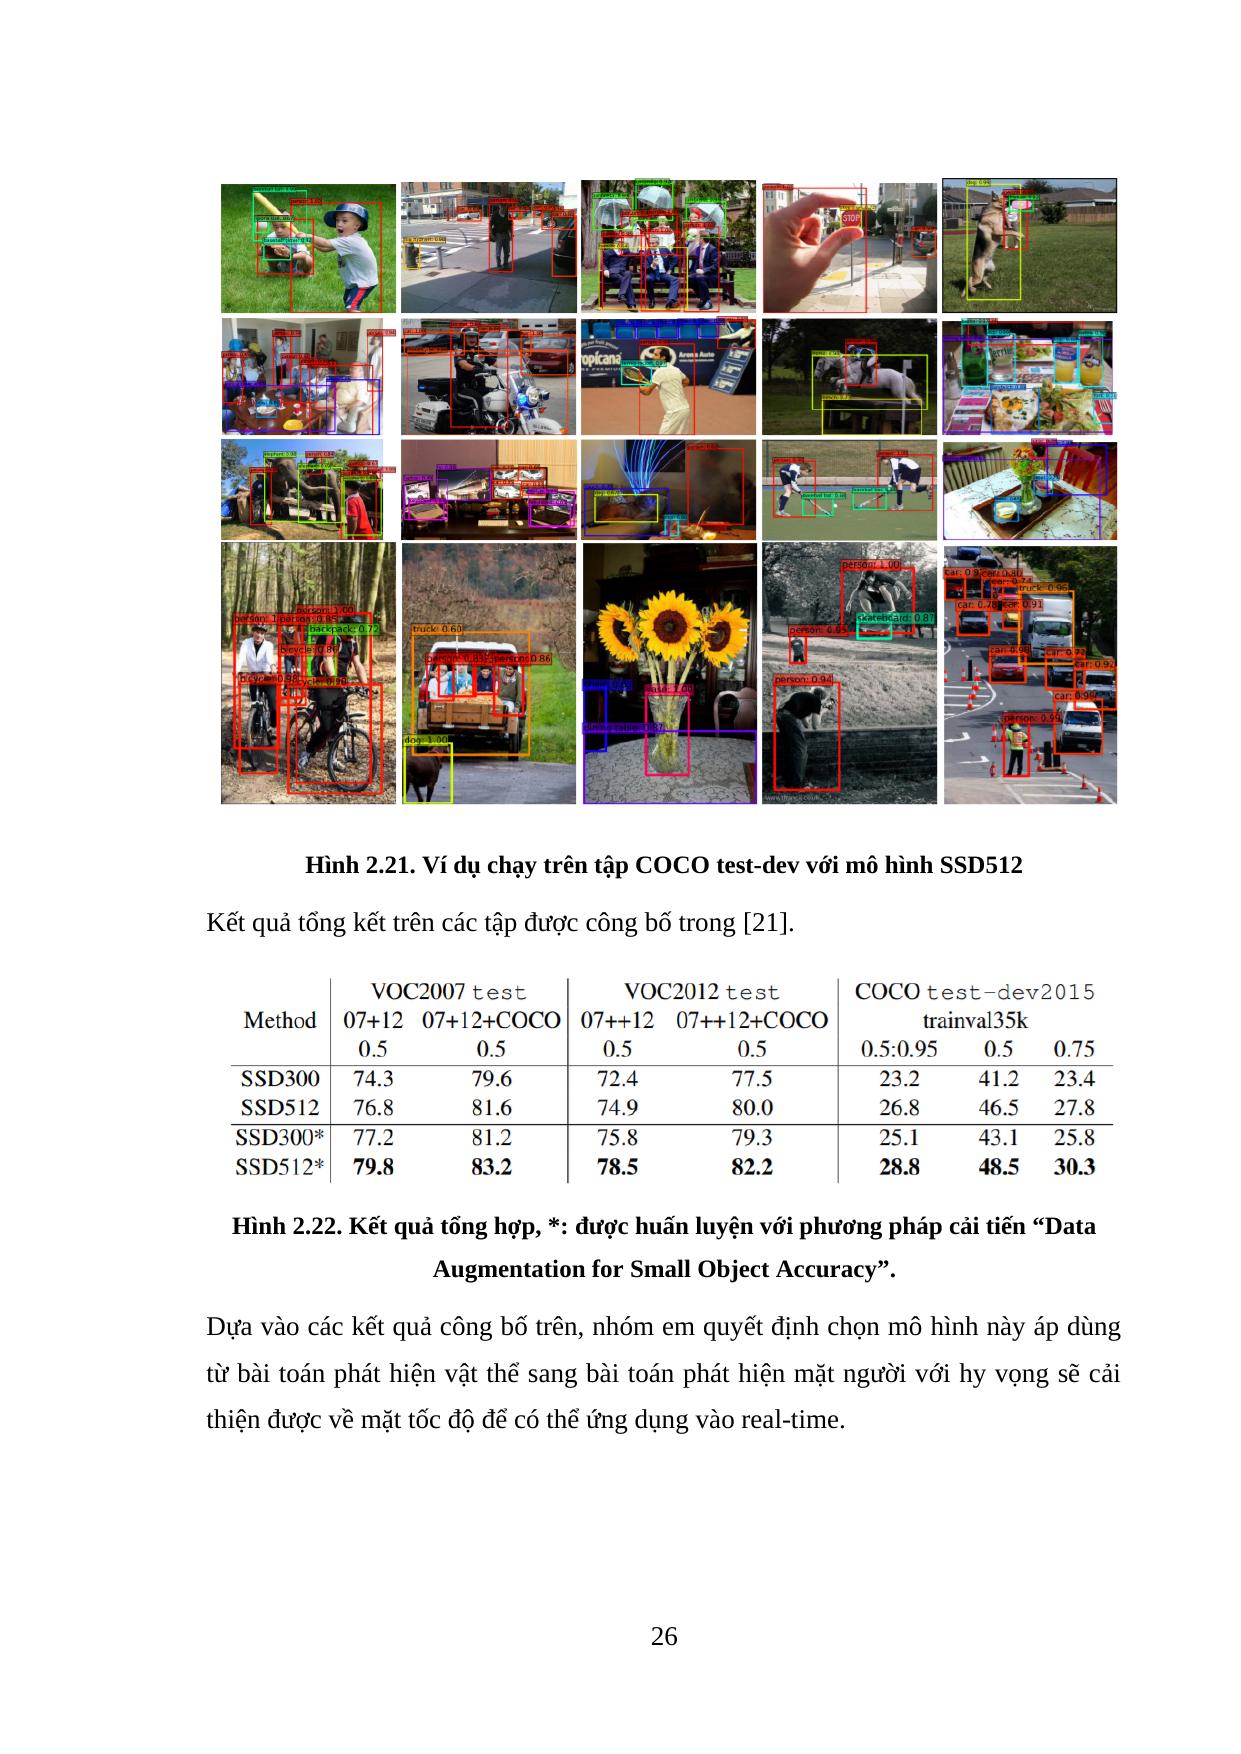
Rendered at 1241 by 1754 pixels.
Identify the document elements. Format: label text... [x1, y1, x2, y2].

picture [206, 965, 1123, 1184]
text Hình .. Kết quả tổng hợp, *: được huấn luyện với phương pháp cải tiến “Data Augmentation for Small Object Accuracy”. [206, 1211, 1122, 1283]
text Kết quả tổng kết trên các tập được công bố trong . [206, 906, 1122, 937]
picture [206, 177, 1123, 823]
text Hình .. Ví dụ chạy trên tập COCO test-dev với mô hình SSD512 [206, 850, 1122, 879]
text Dựa vào các kết quả công bố trên, nhóm em quyết định chọn mô hình này áp dùng từ bài toán phát hiện vật thể sang bài toán phát hiện mặt người với hy vọng sẽ cải thiện được về mặt tốc độ để có thể ứng dụng vào real-time. [206, 1310, 1122, 1434]
